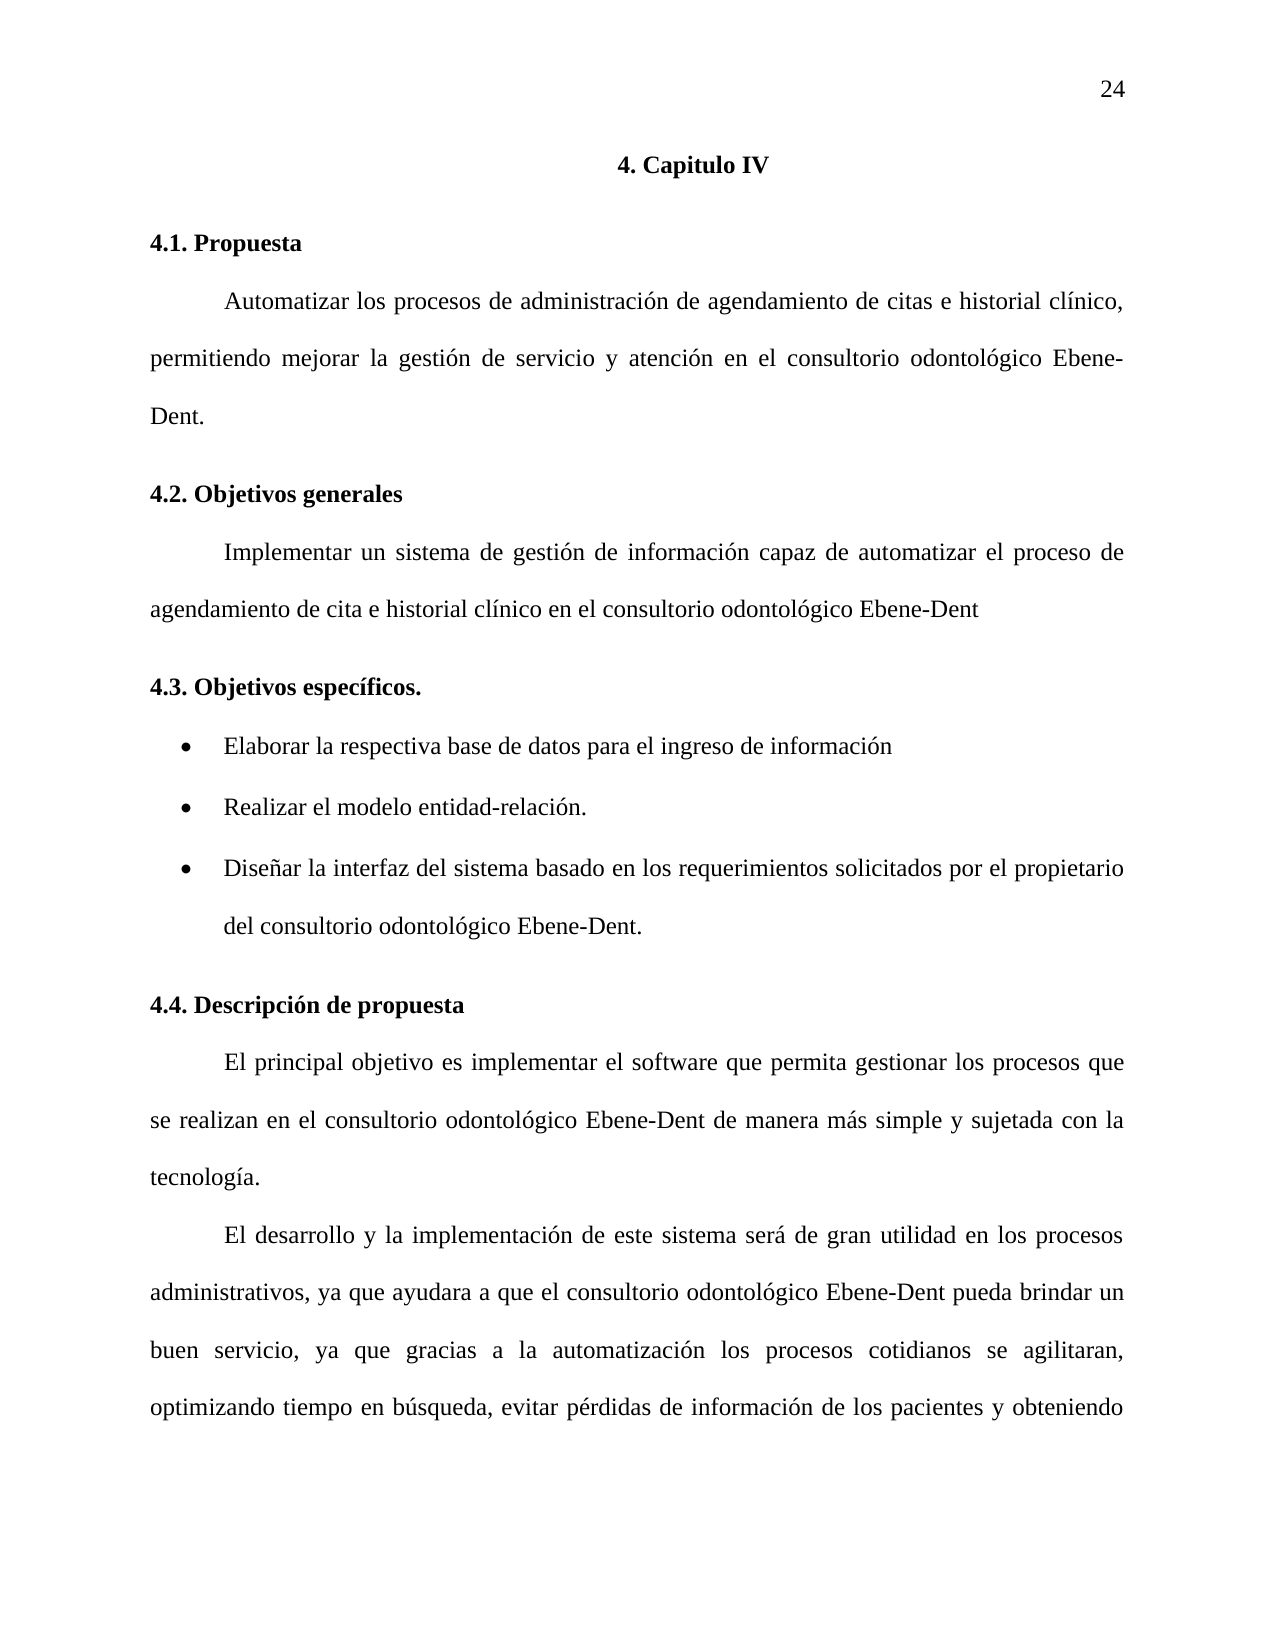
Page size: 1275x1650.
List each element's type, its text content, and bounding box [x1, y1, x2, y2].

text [150, 1220, 1125, 1421]
subtitle Descripción de propuesta [150, 990, 1125, 1018]
text El principal objetivo es implementar el software que permita gestionar los procesos que se realizan en el consultorio odontológico Ebene-Dent de manera más simple y sujetada con la tecnología. [150, 1047, 1125, 1191]
text Automatizar los procesos de administración de agendamiento de citas e historial clínico, permitiendo mejorar la gestión de servicio y atención en el consultorio odontológico Ebene-Dent. [150, 286, 1125, 429]
subtitle Objetivos generales [150, 479, 1125, 508]
list Realizar el modelo entidad-relación. [179, 791, 1125, 822]
list Elaborar la respectiva base de datos para el ingreso de información [179, 730, 1125, 761]
subtitle Propuesta [150, 228, 1125, 257]
subtitle Objetivos específicos. [150, 672, 1125, 701]
text Implementar un sistema de gestión de información capaz de automatizar el proceso de agendamiento de cita e historial clínico en el consultorio odontológico Ebene-Dent [150, 537, 1125, 623]
list Diseñar la interfaz del sistema basado en los requerimientos solicitados por el propietario del consultorio odontológico Ebene-Dent. [179, 852, 1125, 940]
subtitle Capitulo IV [187, 150, 1125, 179]
